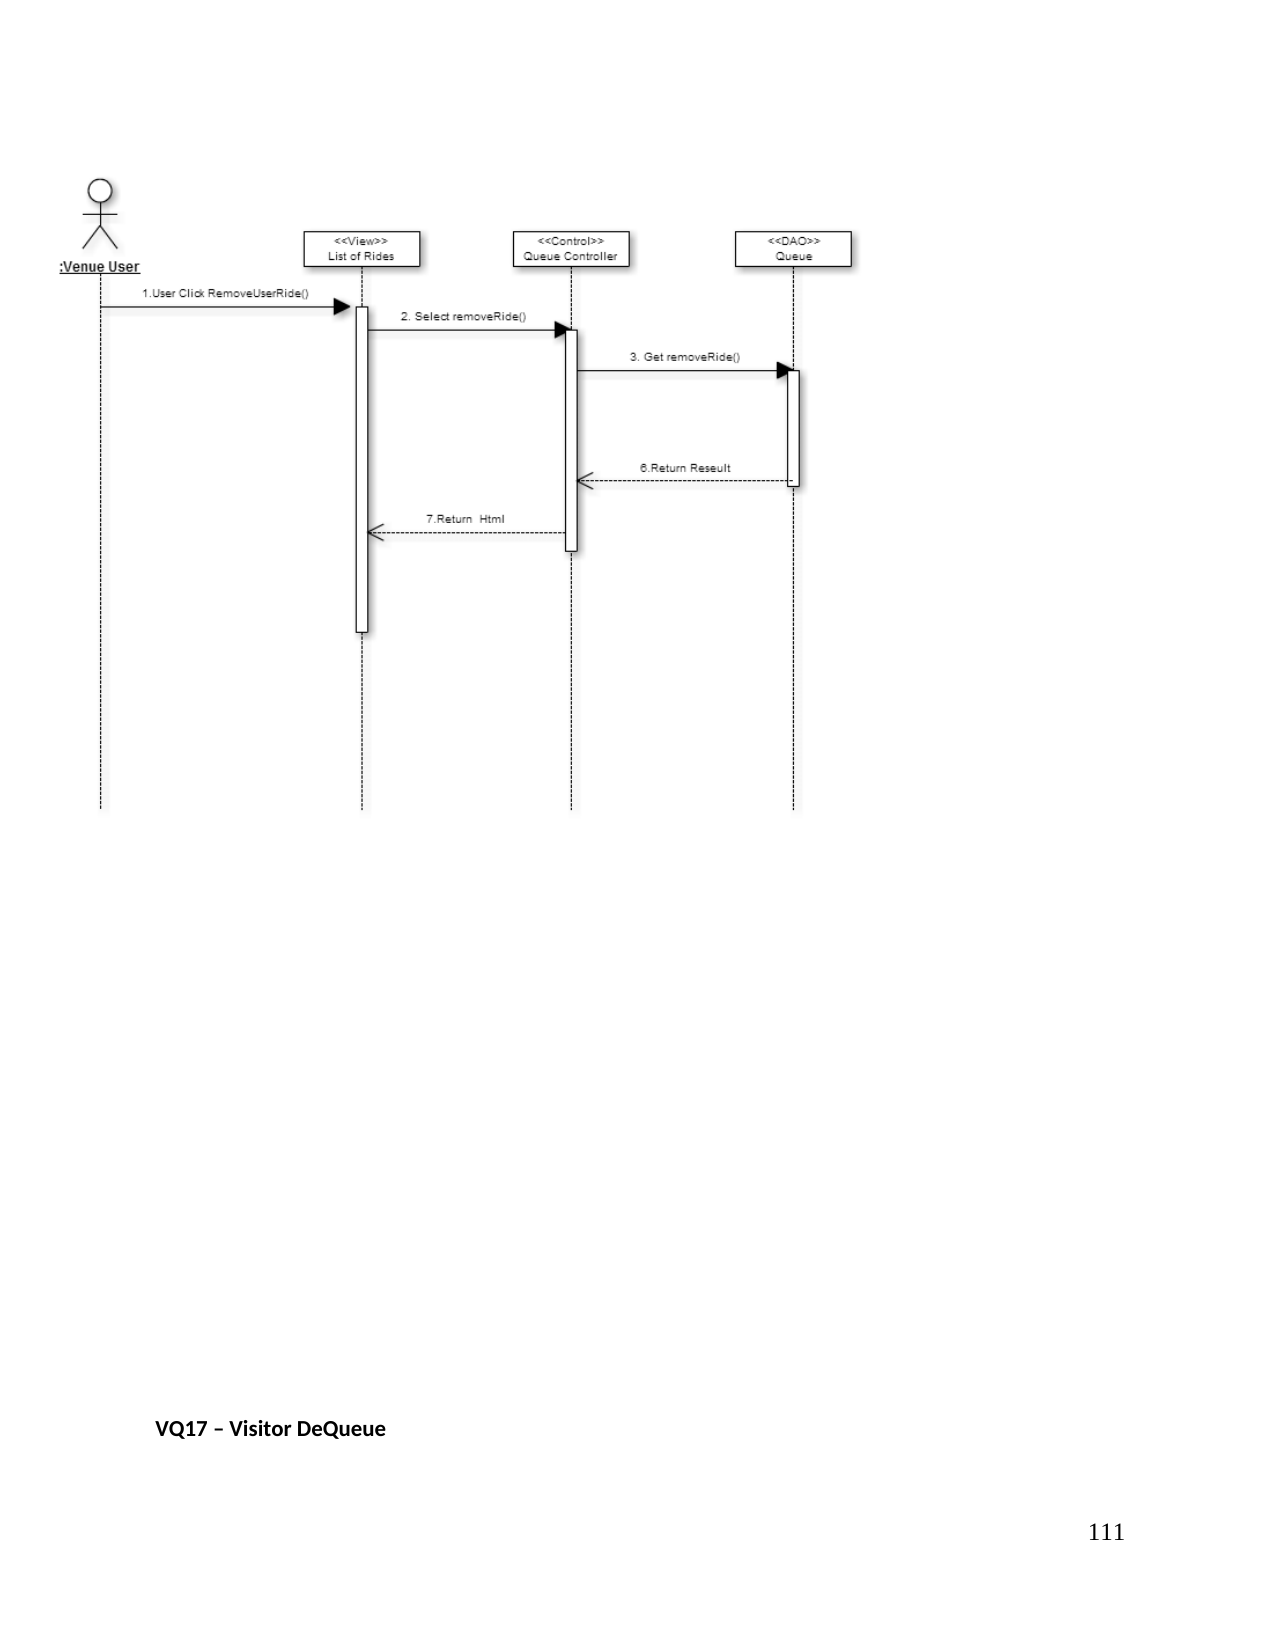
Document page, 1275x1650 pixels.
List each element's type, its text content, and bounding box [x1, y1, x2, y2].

text VQ17 – Visitor DeQueue [150, 1414, 1125, 1442]
picture [18, 150, 919, 875]
